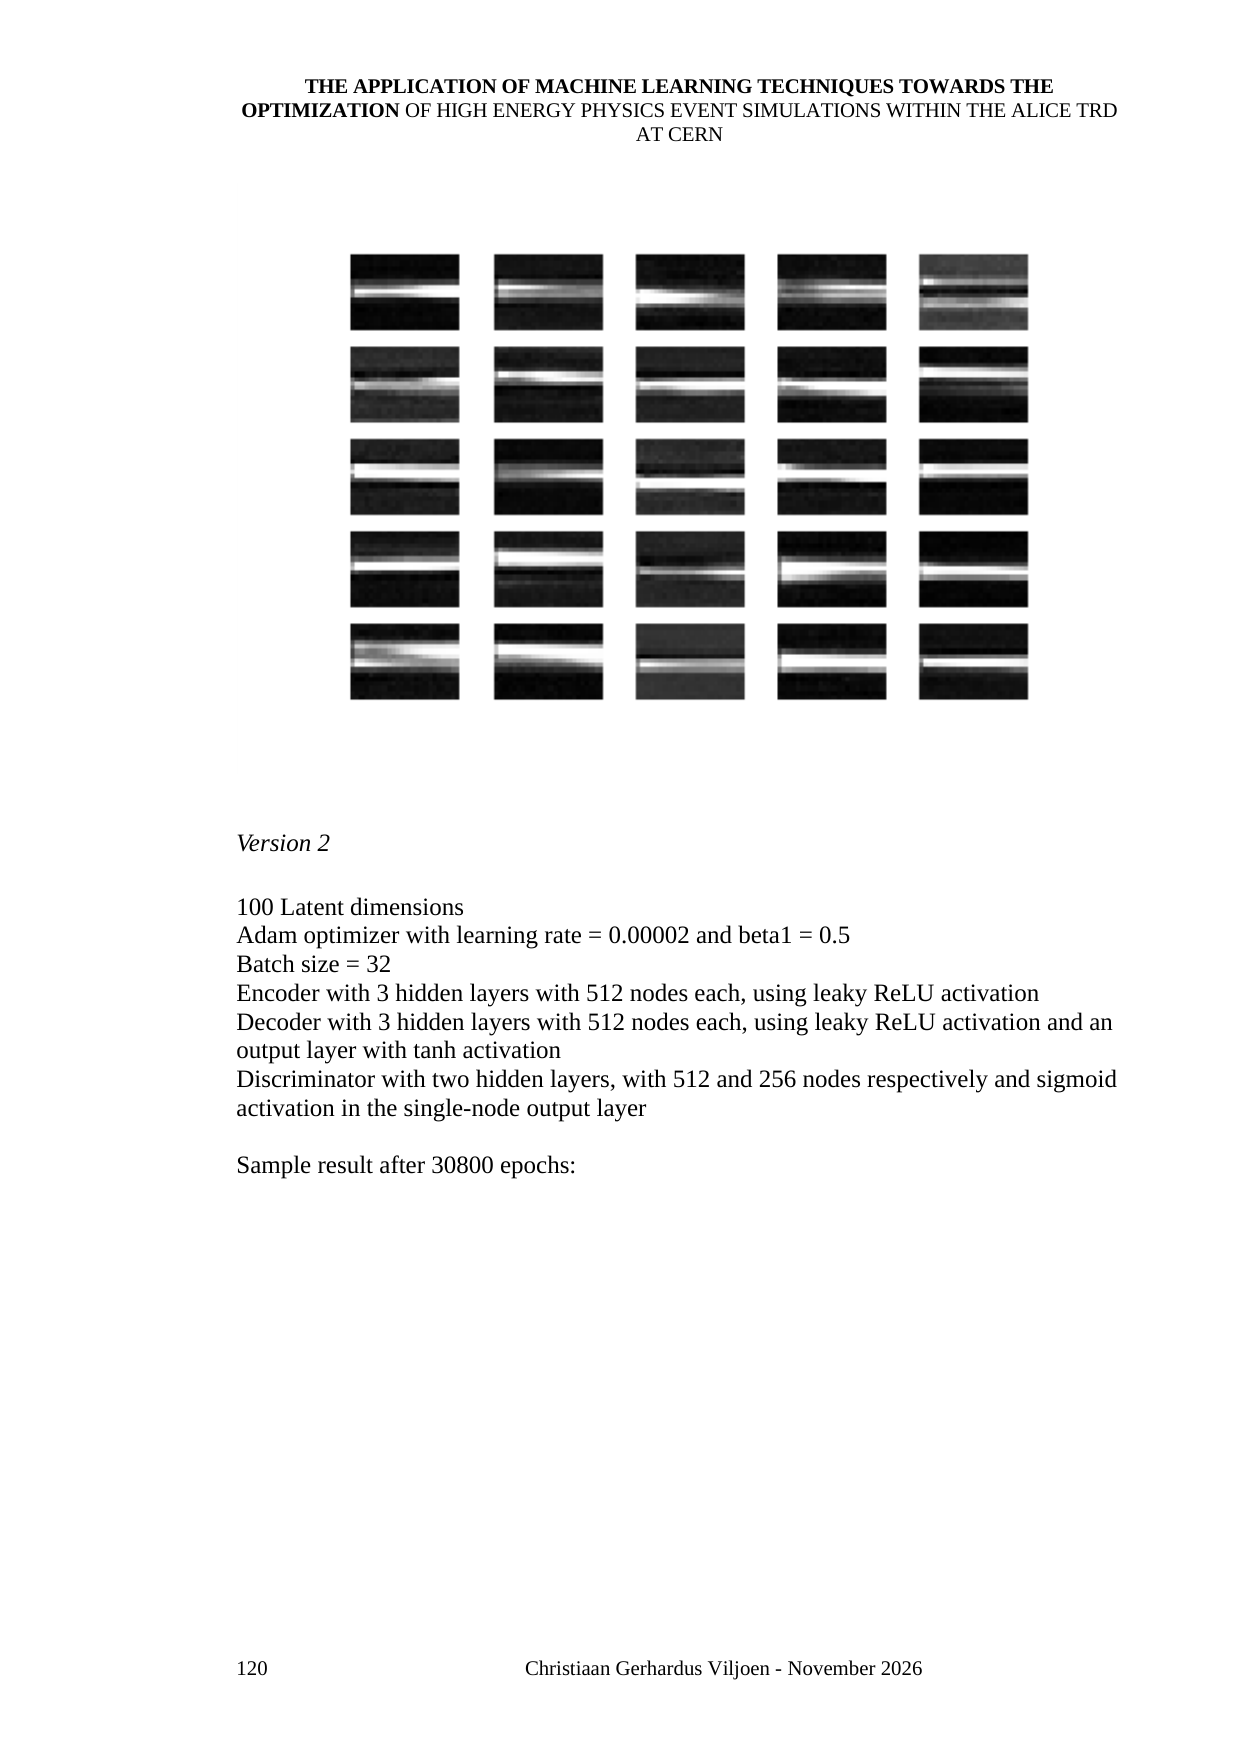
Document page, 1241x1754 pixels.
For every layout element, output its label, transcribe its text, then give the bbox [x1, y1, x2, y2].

text Decoder with 3 hidden layers with 512 nodes each, using leaky ReLU activation and an output layer with tanh activation [236, 1007, 1122, 1064]
subtitle Version 2 [236, 828, 1122, 857]
text Sample result after 30800 epochs: [236, 1150, 1122, 1179]
text Discriminator with two hidden layers, with 512 and 256 nodes respectively and sigmoid activation in the single-node output layer [236, 1064, 1122, 1122]
text Encoder with 3 hidden layers with 512 nodes each, using leaky ReLU activation [236, 978, 1122, 1007]
picture [236, 183, 1123, 774]
text Batch size = 32 [236, 949, 1122, 978]
text Adam optimizer with learning rate = 0.00002 and beta1 = 0.5 [236, 920, 1122, 949]
text 100 Latent dimensions [236, 892, 1122, 920]
